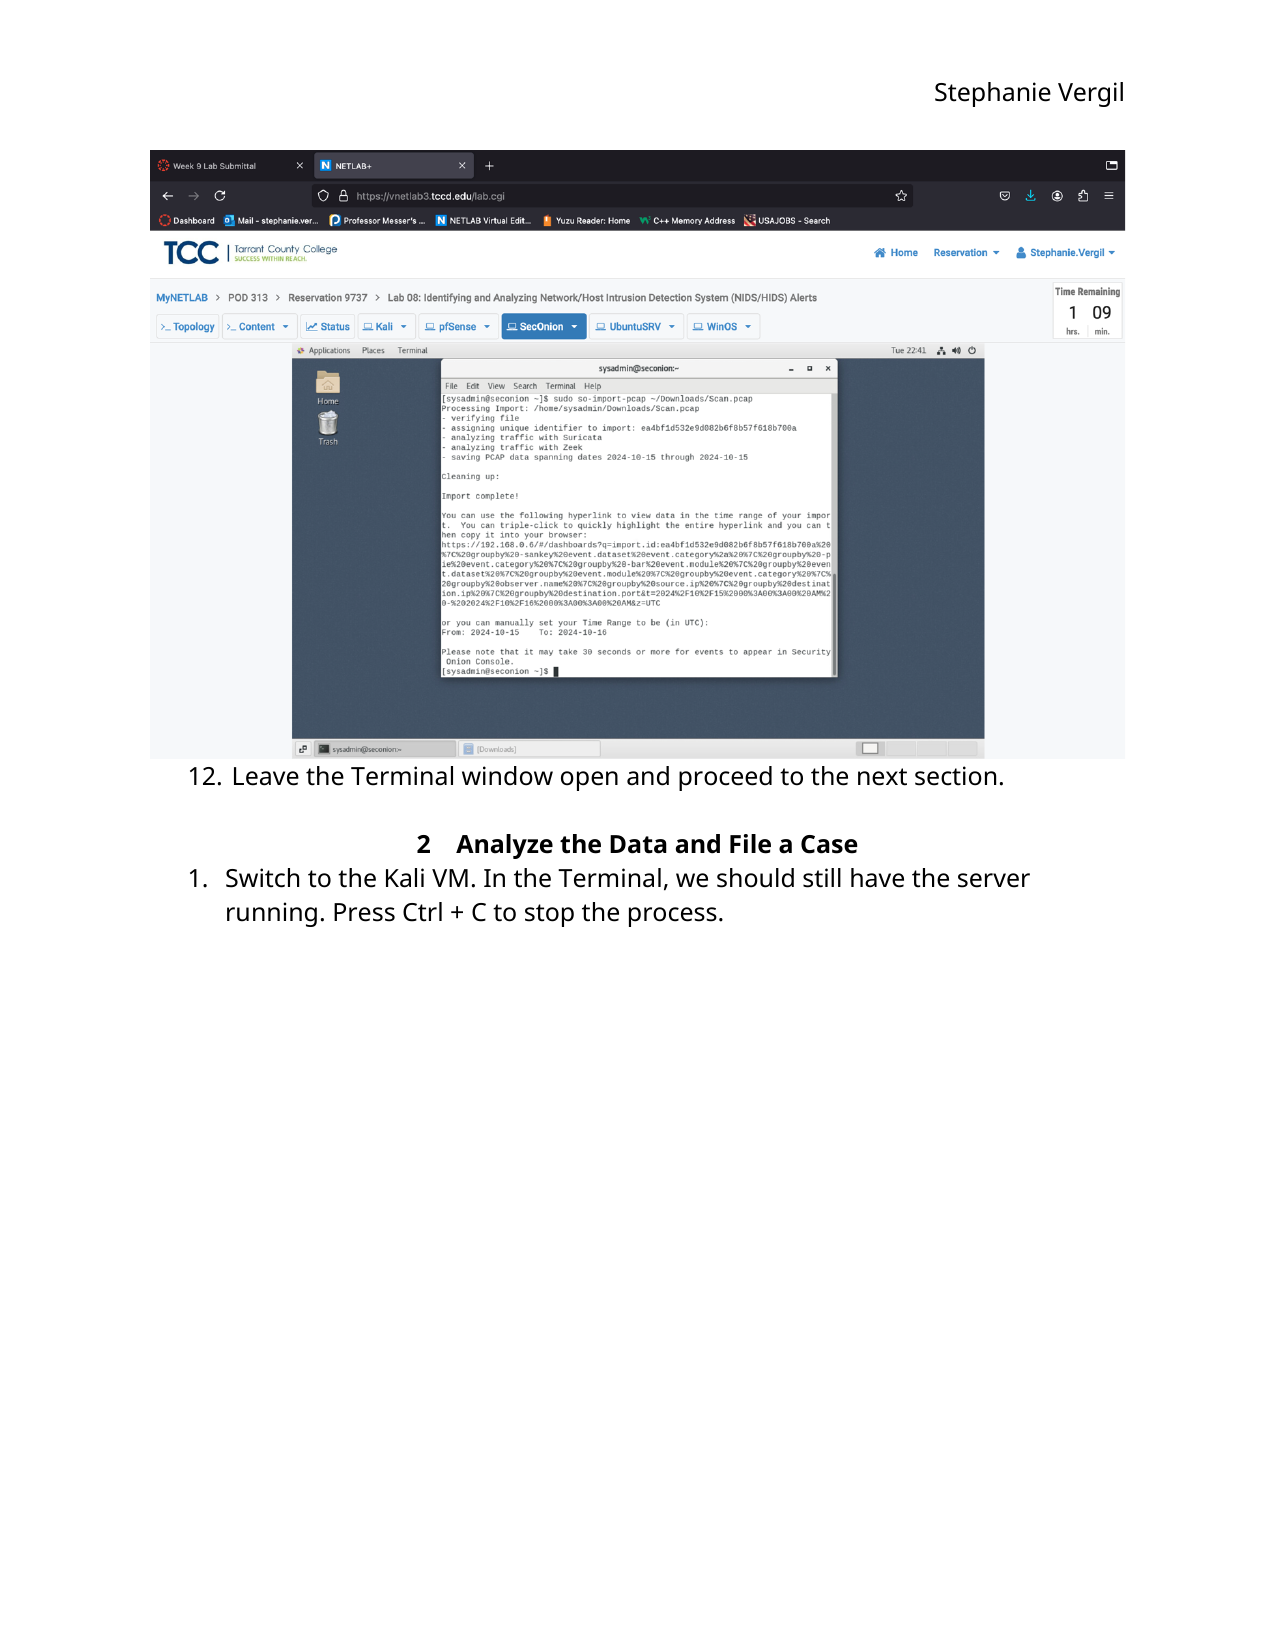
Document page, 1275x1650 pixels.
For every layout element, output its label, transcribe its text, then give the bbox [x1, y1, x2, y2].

picture [150, 150, 1125, 759]
list Analyze the Data and File a Case [150, 827, 1125, 861]
list Leave the Terminal window open and proceed to the next section. [187, 759, 1125, 793]
list Switch to the Kali VM. In the Terminal, we should still have the server running. Press Ctrl + C to stop the process. [187, 861, 1125, 929]
